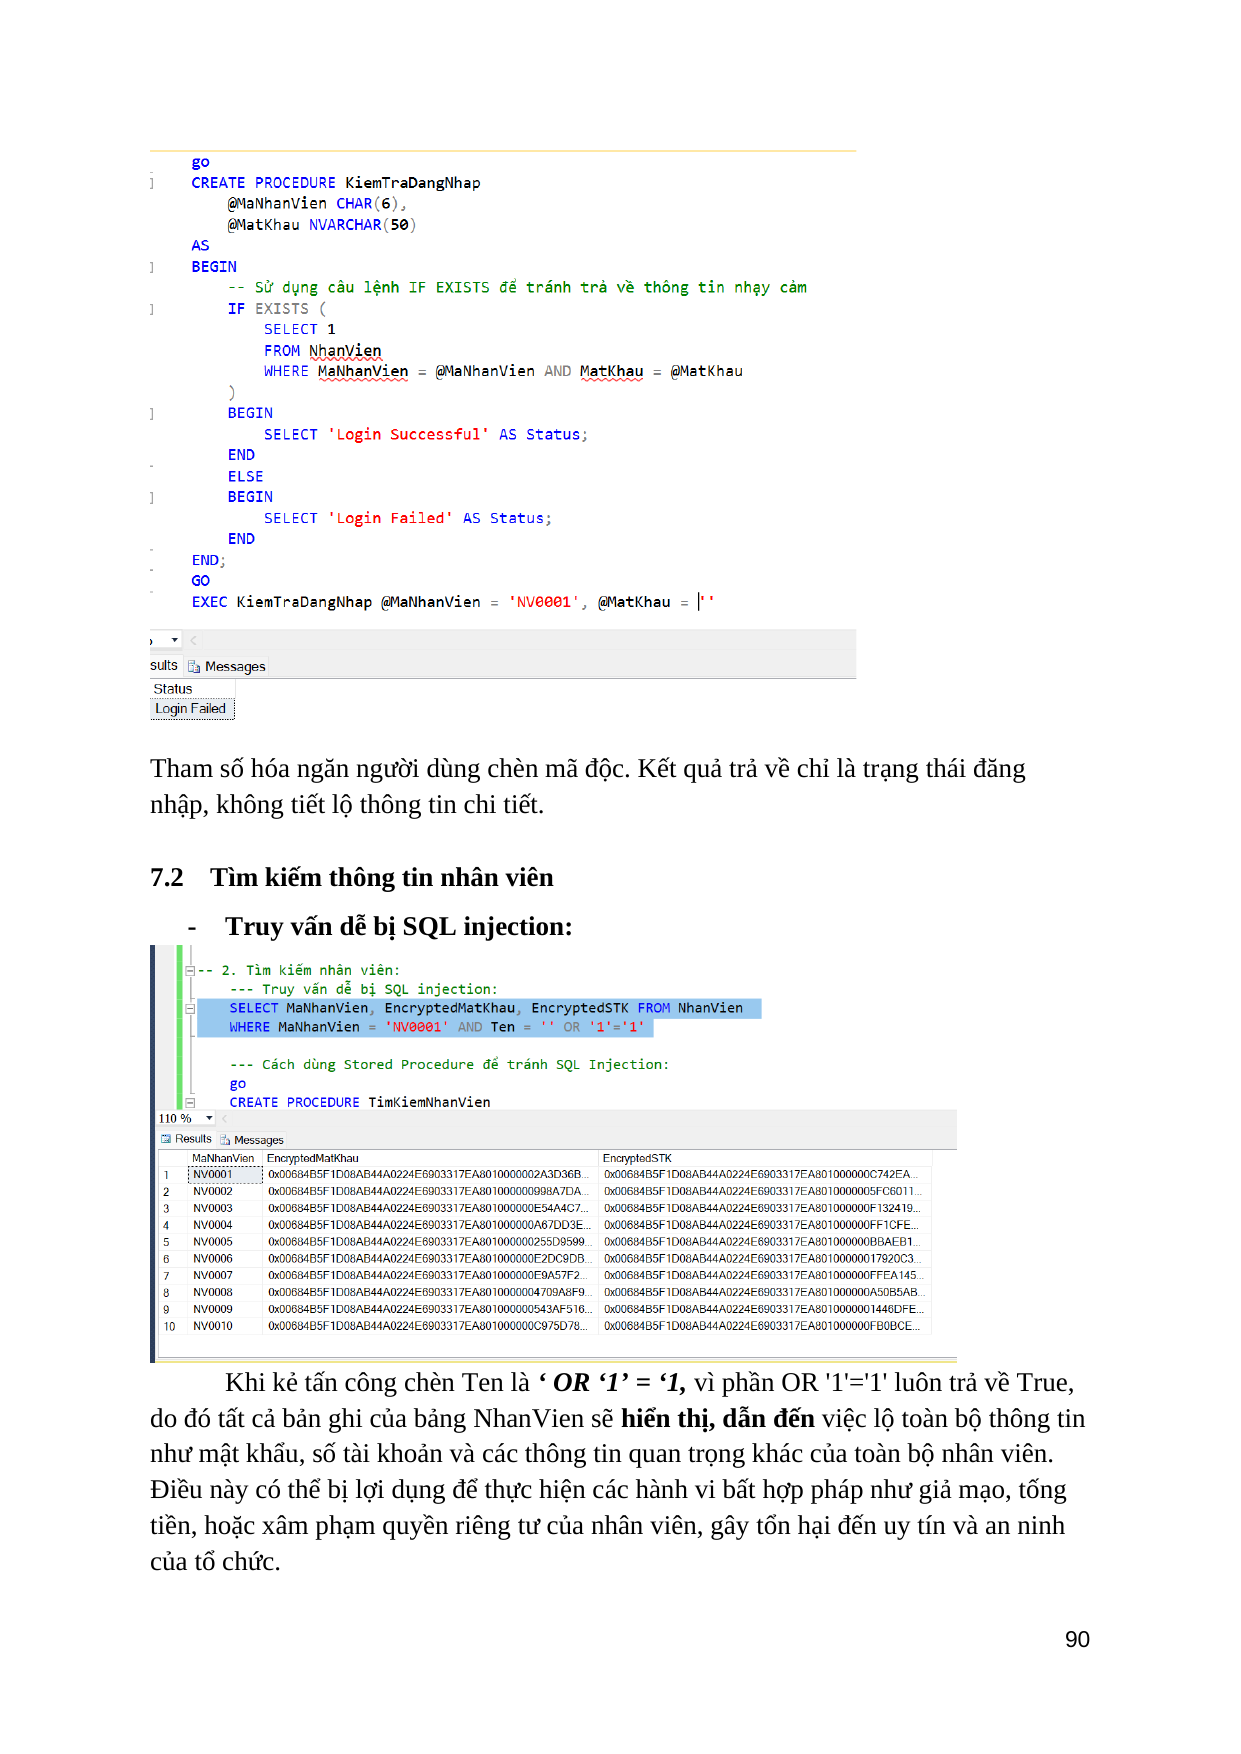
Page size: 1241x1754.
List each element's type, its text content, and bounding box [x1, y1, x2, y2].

picture [150, 945, 957, 1363]
picture [150, 150, 857, 749]
list Truy vấn dễ bị SQL injection: [187, 910, 1090, 941]
subtitle Tìm kiếm thông tin nhân viên [150, 862, 1090, 893]
text Tham số hóa ngăn người dùng chèn mã độc. Kết quả trả về chỉ là trạng thái đăng nhập, không tiết lộ thông tin chi tiết. [150, 753, 1090, 819]
text Khi kẻ tấn công chèn Ten là ‘ OR ‘1’ = ‘1, vì phần OR '1'='1' luôn trả về True, do đó tất cả bản ghi của bảng NhanVien sẽ hiển thị, dẫn đến việc lộ toàn bộ thông tin như mật khẩu, số tài khoản và các thông tin quan trọng khác của toàn bộ nhân viên. Điều này có thể bị lợi dụng để thực hiện các hành vi bất hợp pháp như giả mạo, tống tiền, hoặc xâm phạm quyền riêng tư của nhân viên, gây tổn hại đến uy tín và an ninh của tổ chức. [150, 1366, 1090, 1576]
